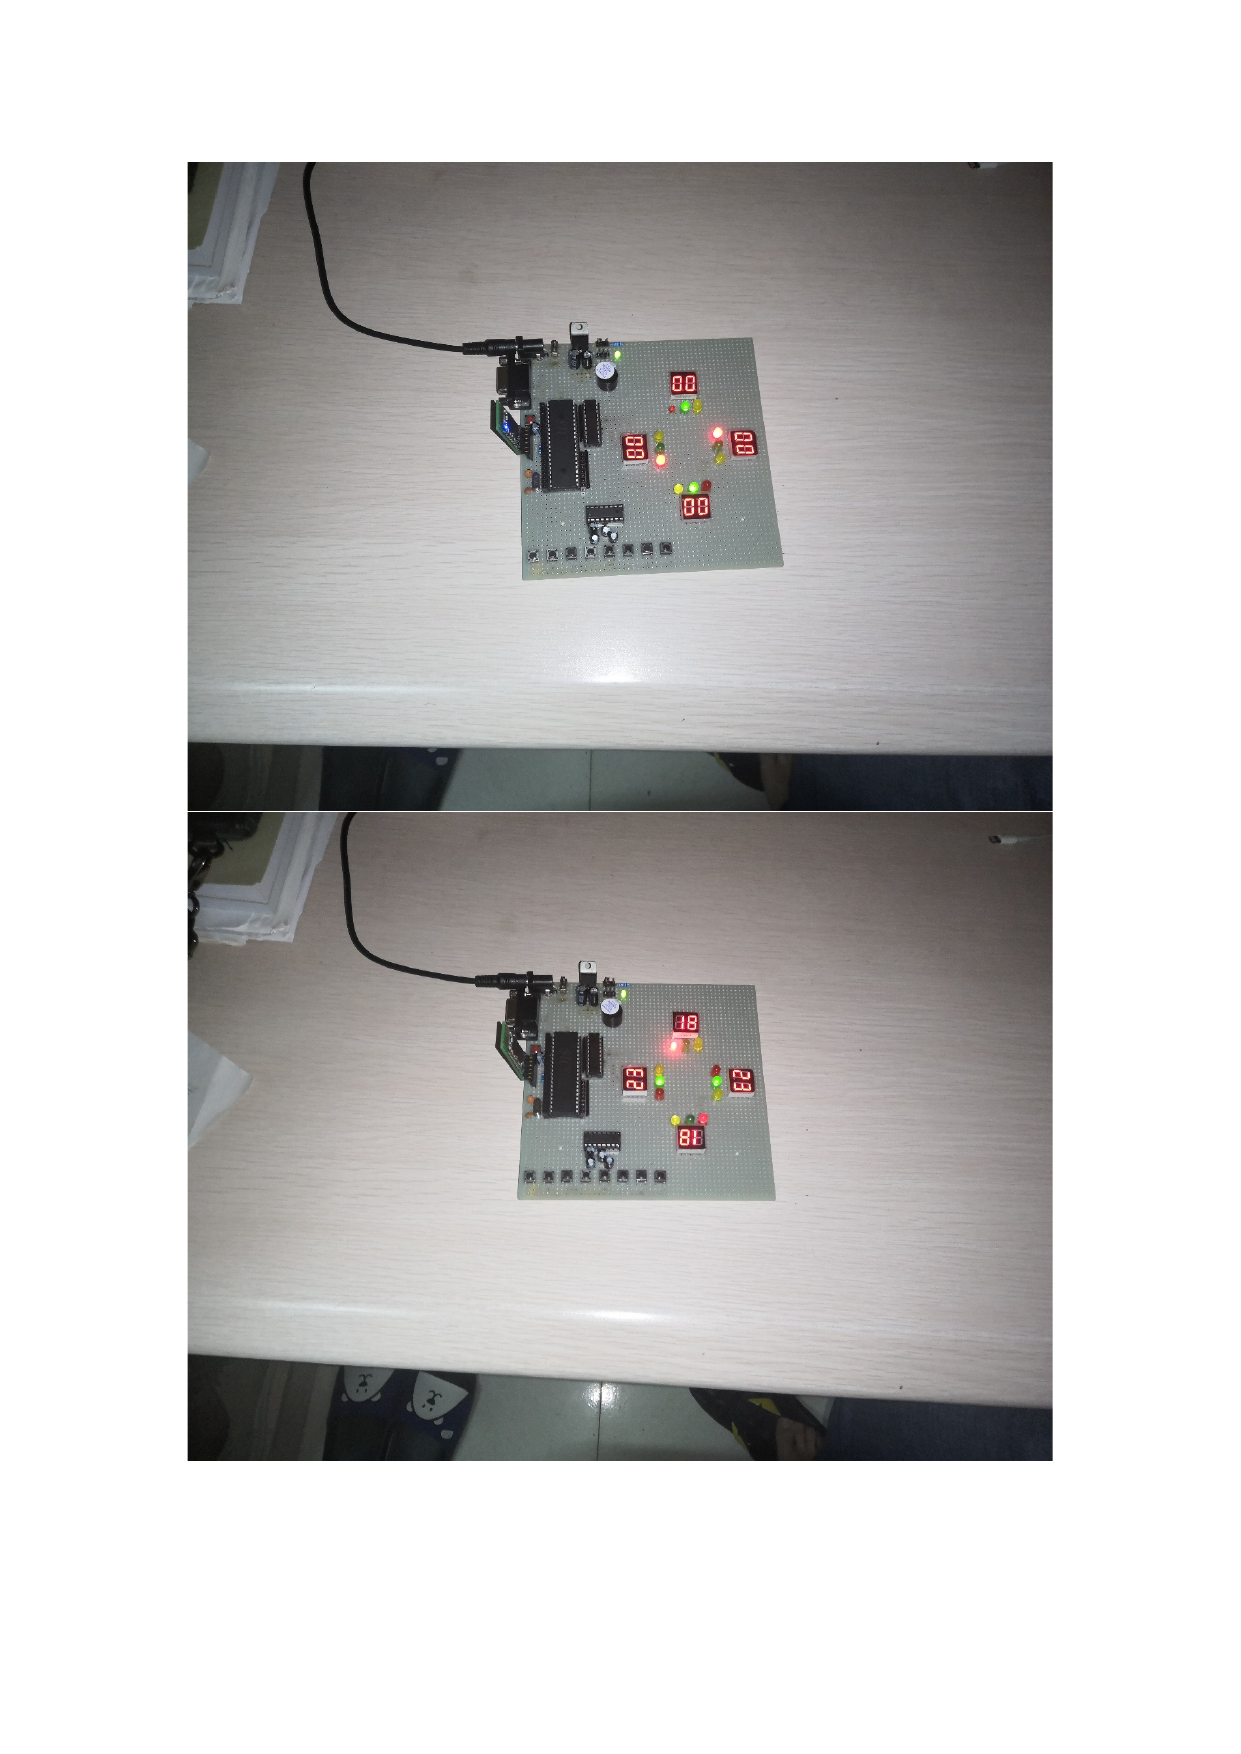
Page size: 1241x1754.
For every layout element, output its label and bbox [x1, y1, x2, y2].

picture [187, 162, 1053, 811]
picture [187, 812, 1053, 1461]
